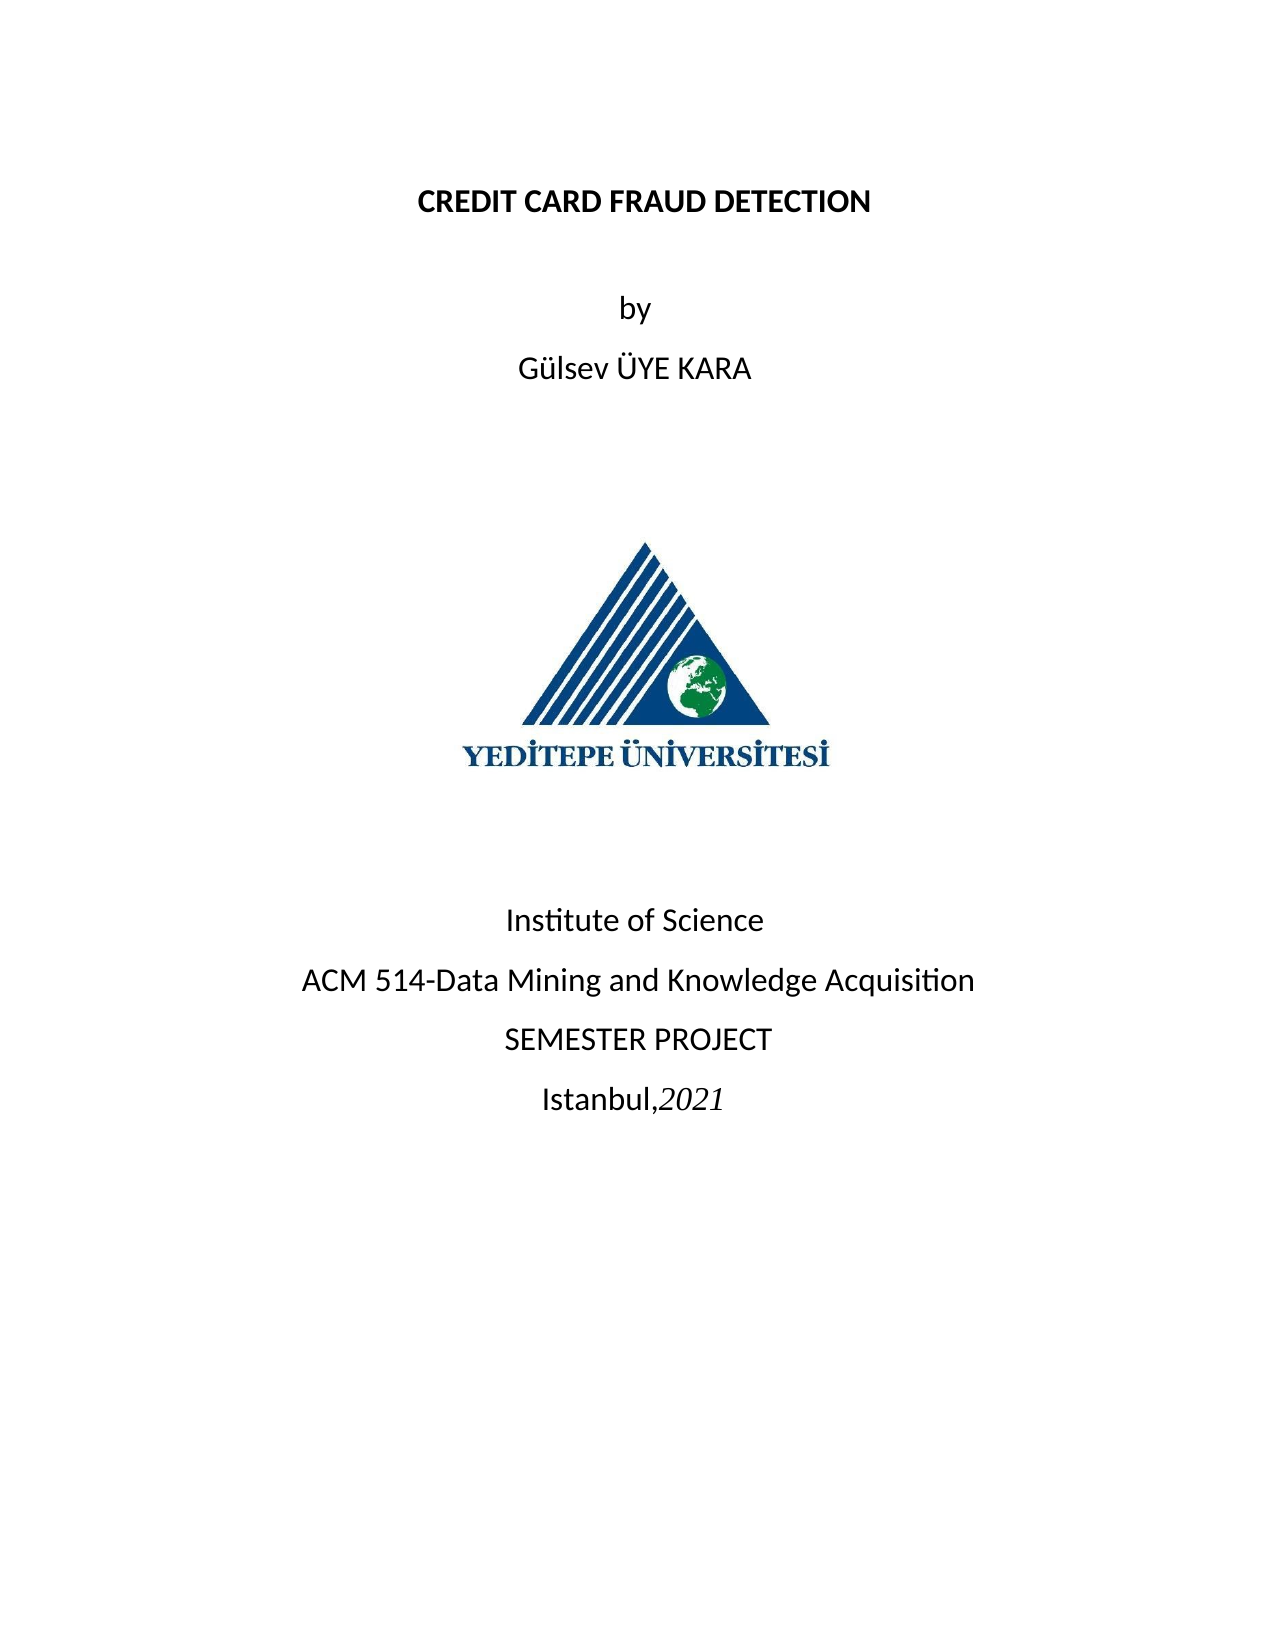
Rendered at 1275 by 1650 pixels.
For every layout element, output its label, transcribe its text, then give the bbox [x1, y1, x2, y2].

text Institute of Science [151, 899, 1119, 939]
text Istanbul,2021 [151, 1078, 1119, 1119]
text Gülsev ÜYE KARA [151, 347, 1118, 388]
text SEMESTER PROJECT [151, 1018, 1118, 1059]
picture [432, 515, 844, 791]
text by [151, 287, 1119, 328]
text CREDIT CARD FRAUD DETECTION [164, 180, 1125, 221]
text ACM 514-Data Mining and Knowledge Acquisition [151, 958, 1119, 999]
